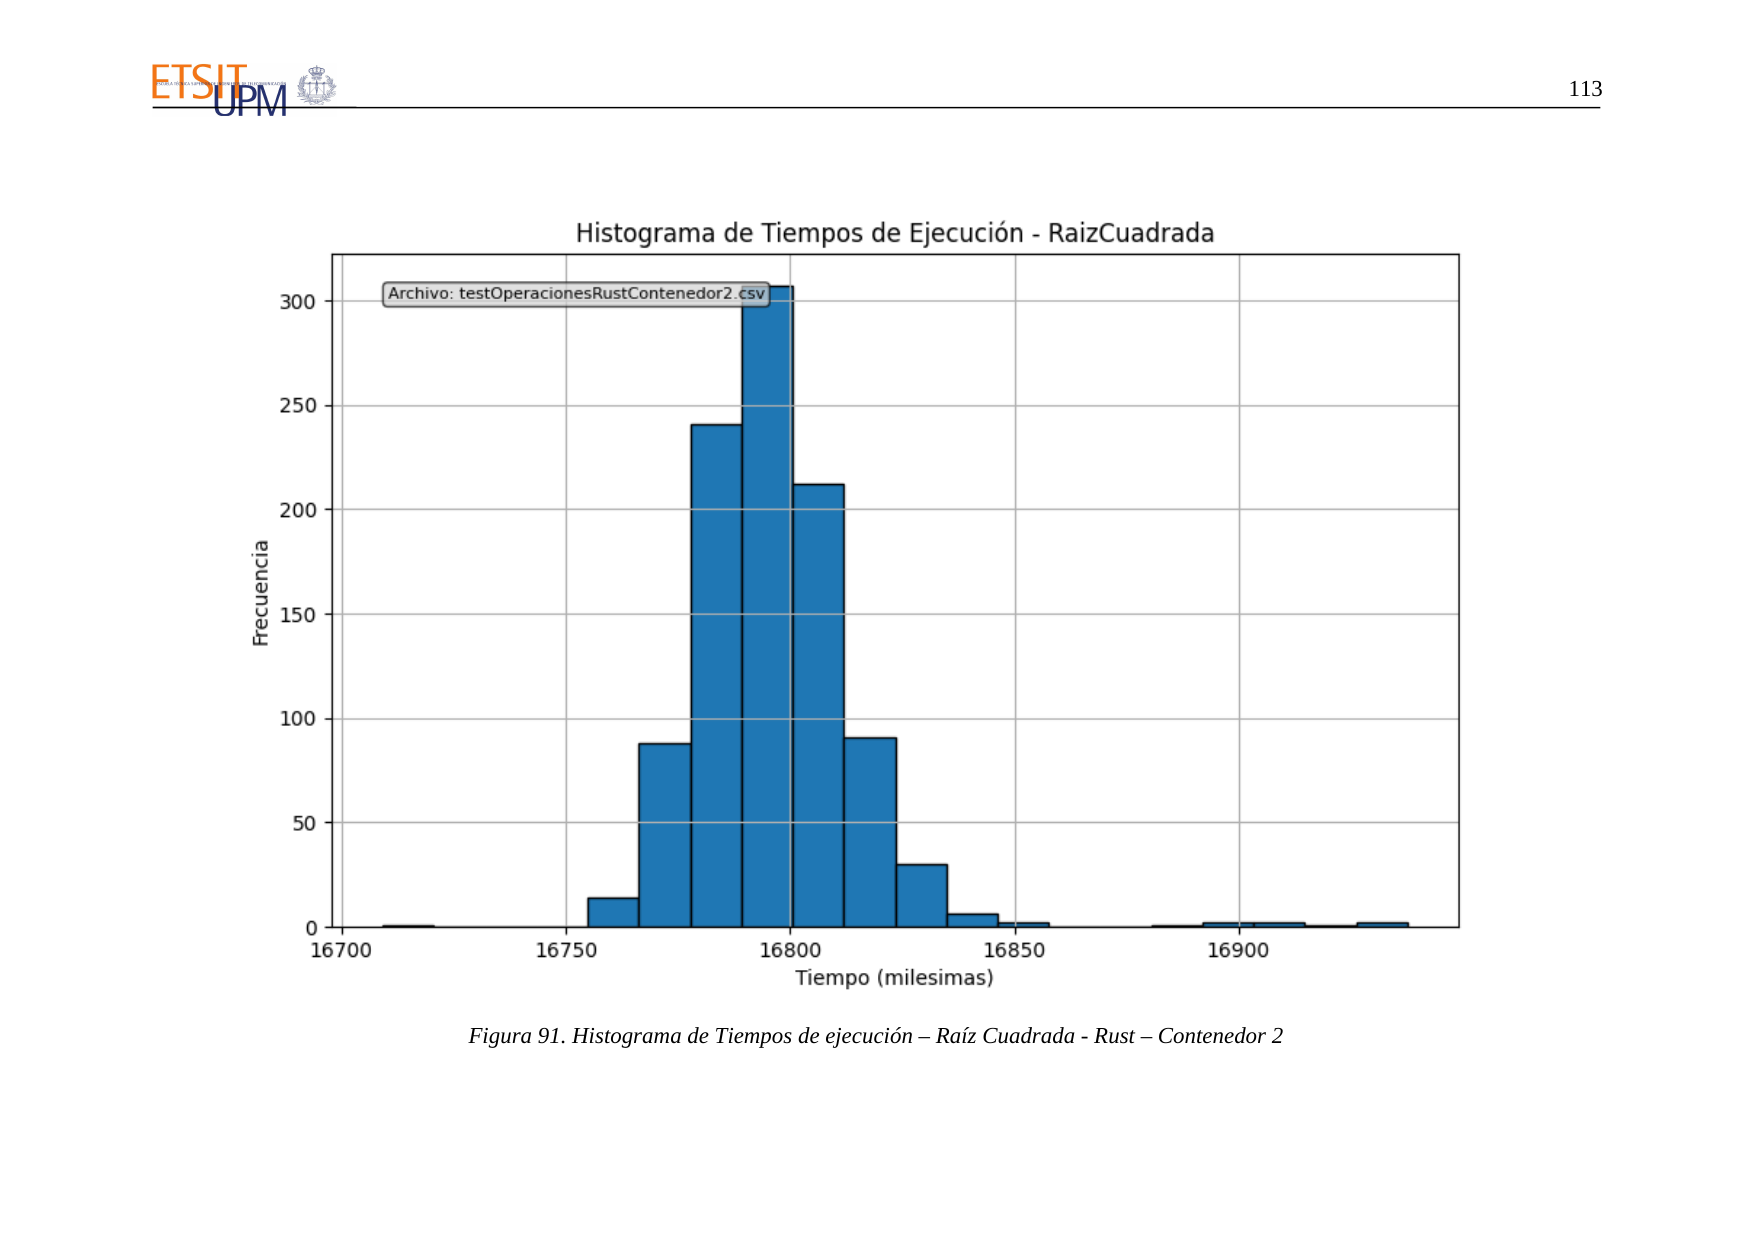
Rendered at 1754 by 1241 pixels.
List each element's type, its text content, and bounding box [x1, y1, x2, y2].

picture [151, 63, 338, 117]
text Figura 91. Histograma de Tiempos de ejecución – Raíz Cuadrada - Rust – Contenedor 2 [150, 1023, 1604, 1049]
picture [150, 150, 1604, 1023]
